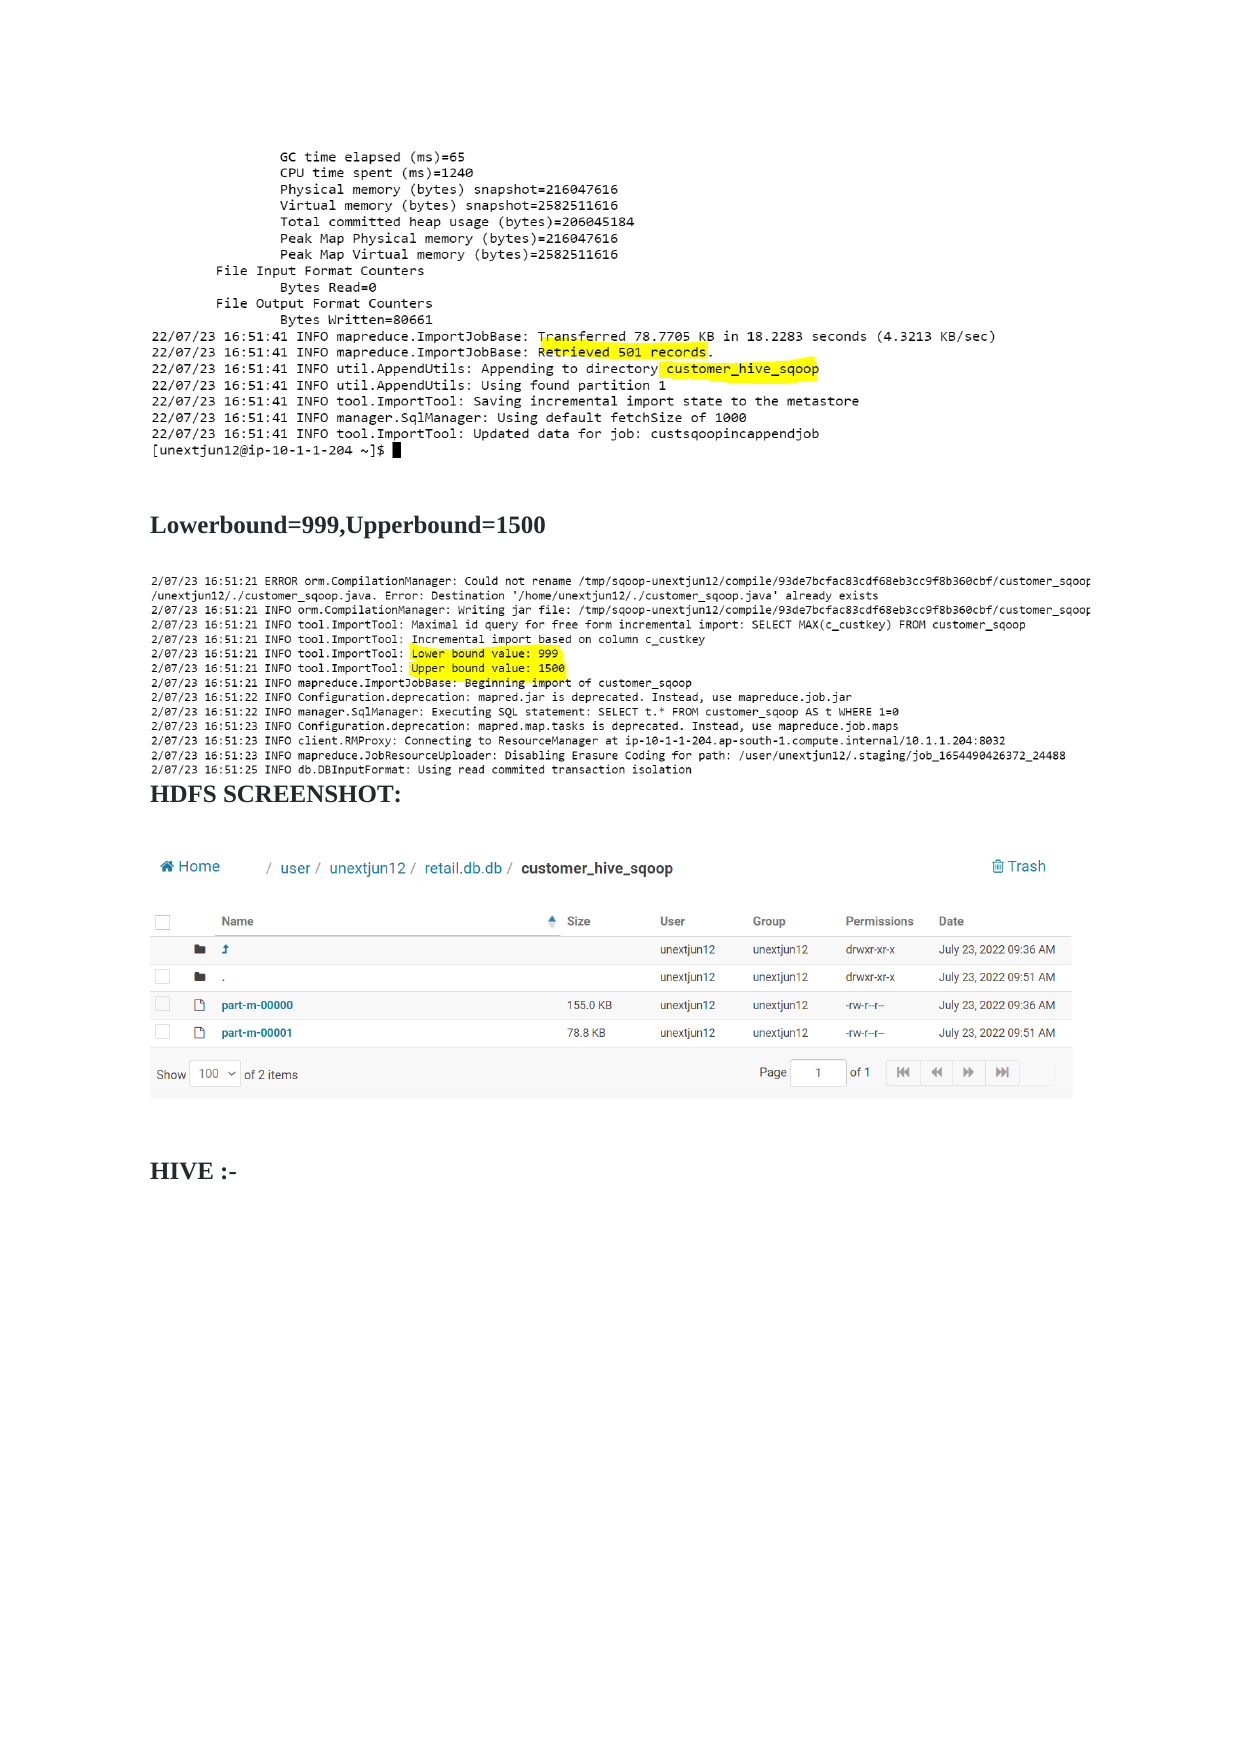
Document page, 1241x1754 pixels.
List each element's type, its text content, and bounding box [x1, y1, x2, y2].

picture [150, 150, 1091, 474]
text HDFS SCREENSHOT: [150, 779, 1090, 808]
text HIVE :- [150, 1156, 1090, 1184]
picture [150, 845, 1091, 1119]
picture [150, 576, 1091, 776]
text Lowerbound=999,Upperbound=1500 [150, 510, 1090, 539]
